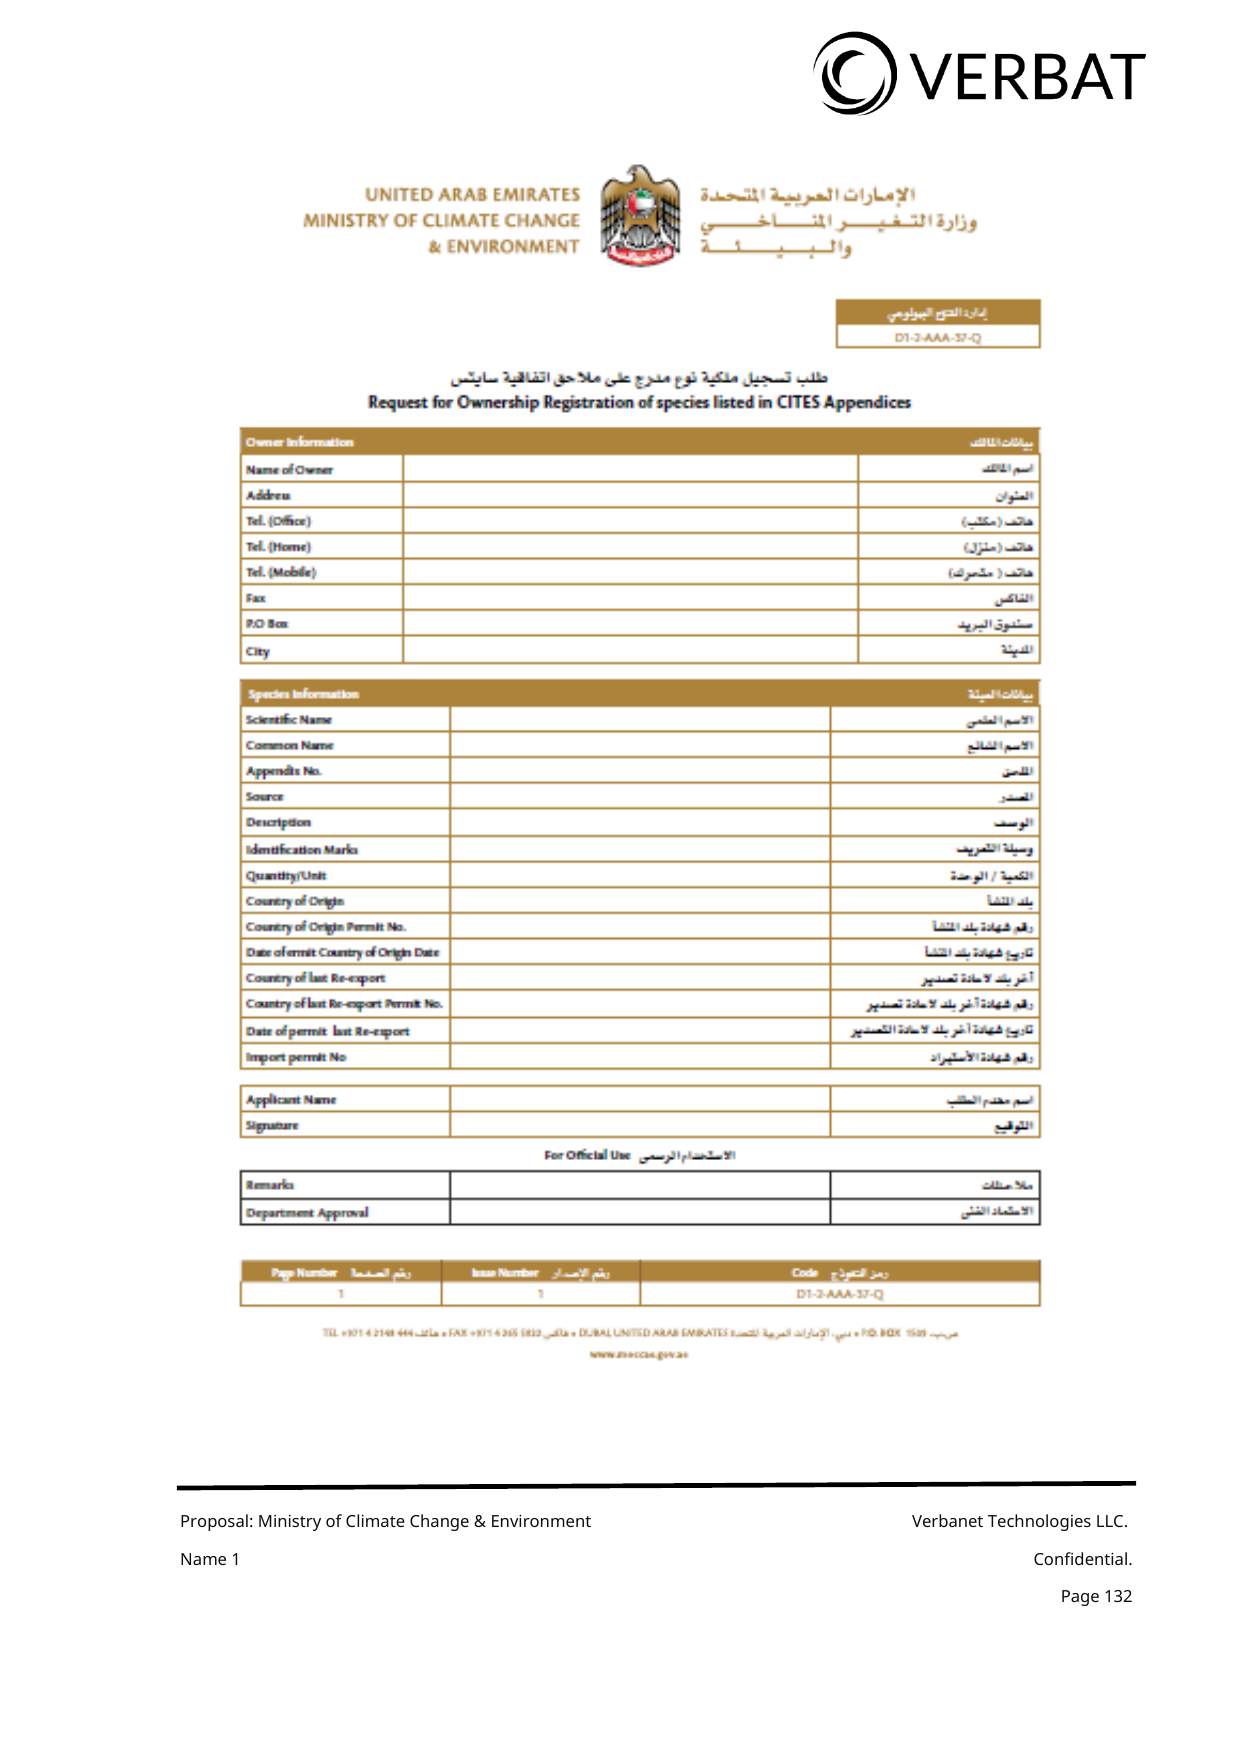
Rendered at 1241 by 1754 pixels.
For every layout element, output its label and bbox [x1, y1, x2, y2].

picture [204, 129, 1064, 1382]
picture [809, 27, 1148, 116]
